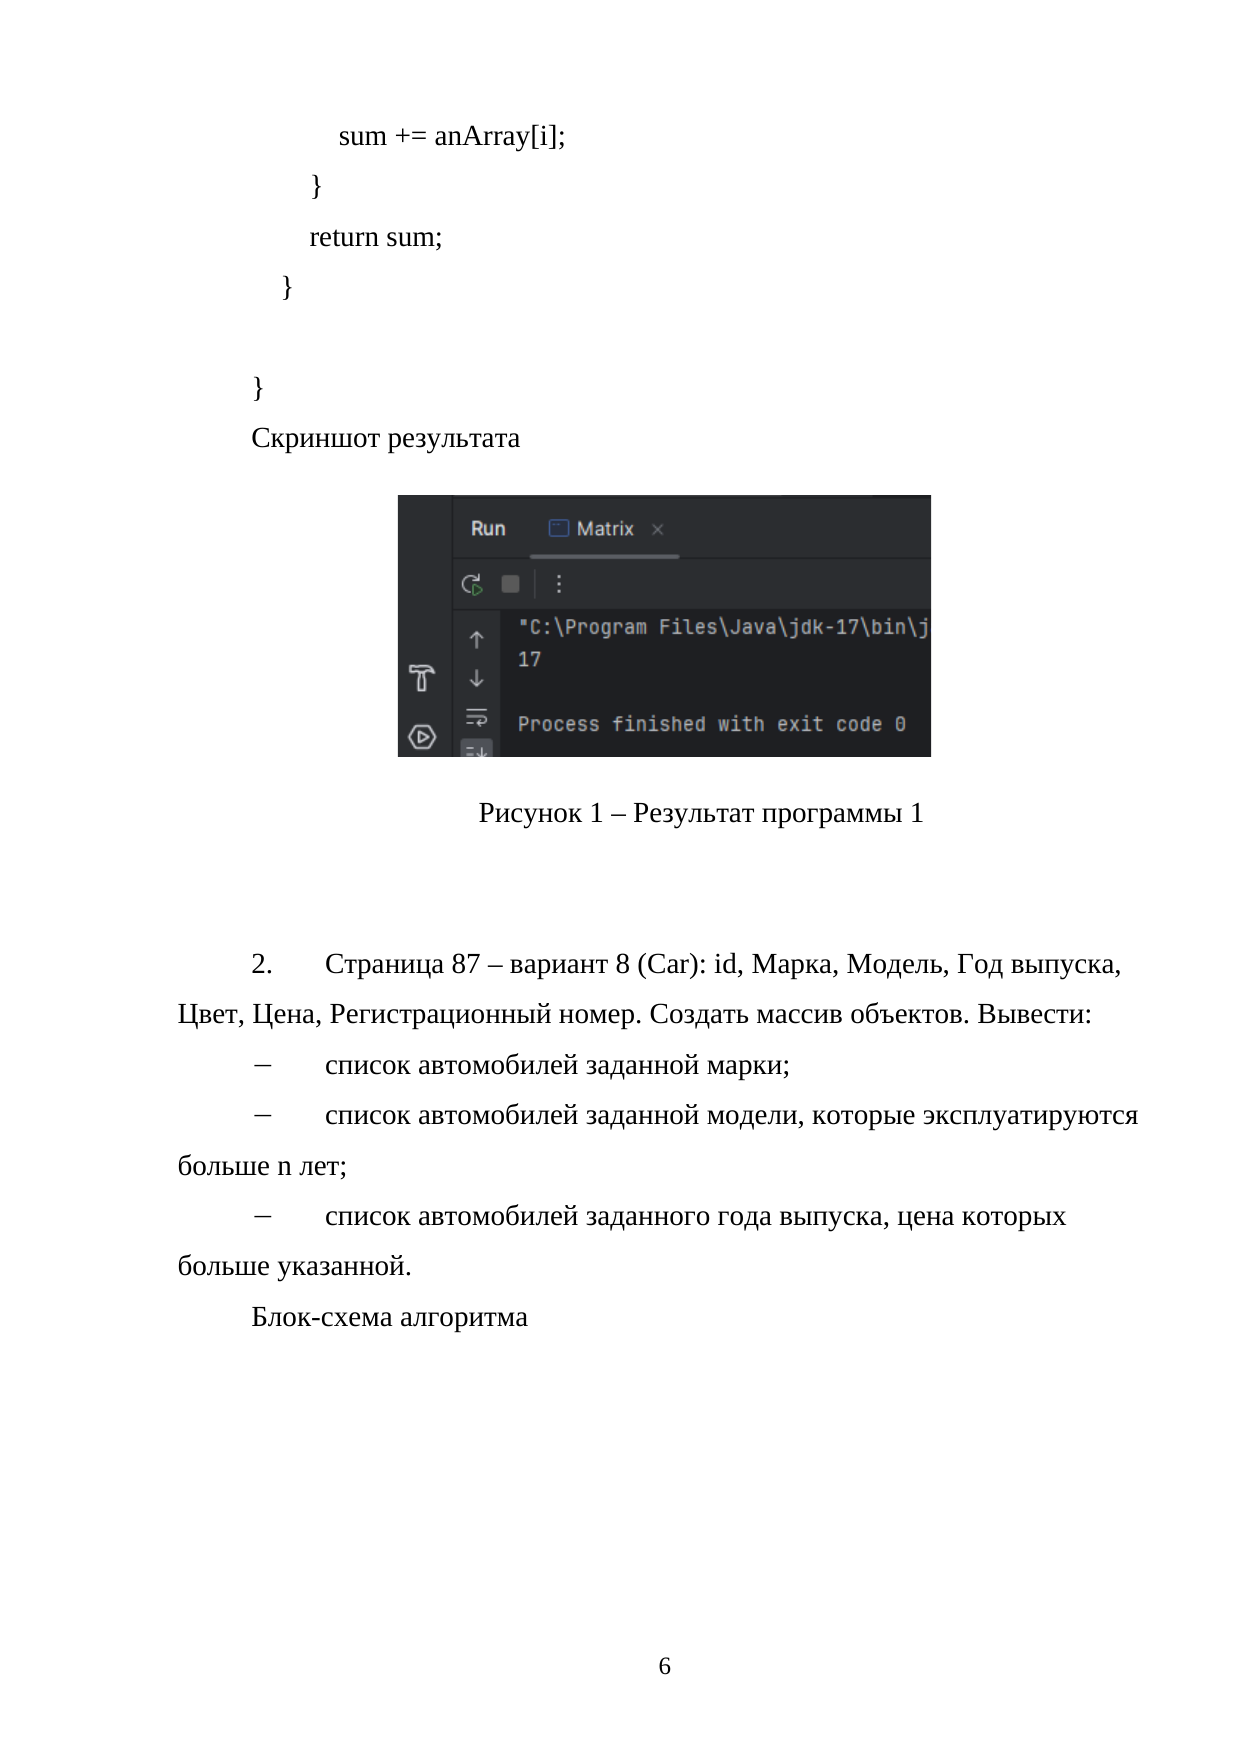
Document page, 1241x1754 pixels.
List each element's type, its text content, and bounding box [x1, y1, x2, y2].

list список автомобилей заданной марки; [177, 1047, 1152, 1080]
text Рисунок 1 – Результат программы 1 [177, 796, 1152, 829]
text Скриншот результата [177, 420, 1152, 453]
text sum += anArray[i]; [177, 118, 1152, 152]
list Страница 87 – вариант 8 (Car): id, Марка, Модель, Год выпуска, Цвет, Цена, Регистрационный номер. Создать массив объектов. Вывести: [177, 946, 1152, 1030]
picture [397, 495, 932, 757]
text return sum; [177, 219, 1152, 252]
list Блок-схема алгоритма [177, 1299, 1152, 1332]
text } [177, 370, 1152, 403]
text } [177, 269, 1152, 303]
list список автомобилей заданной модели, которые эксплуатируются больше n лет; [177, 1097, 1152, 1181]
list список автомобилей заданного года выпуска, цена которых больше указанной. [177, 1198, 1152, 1282]
text } [177, 168, 1152, 202]
